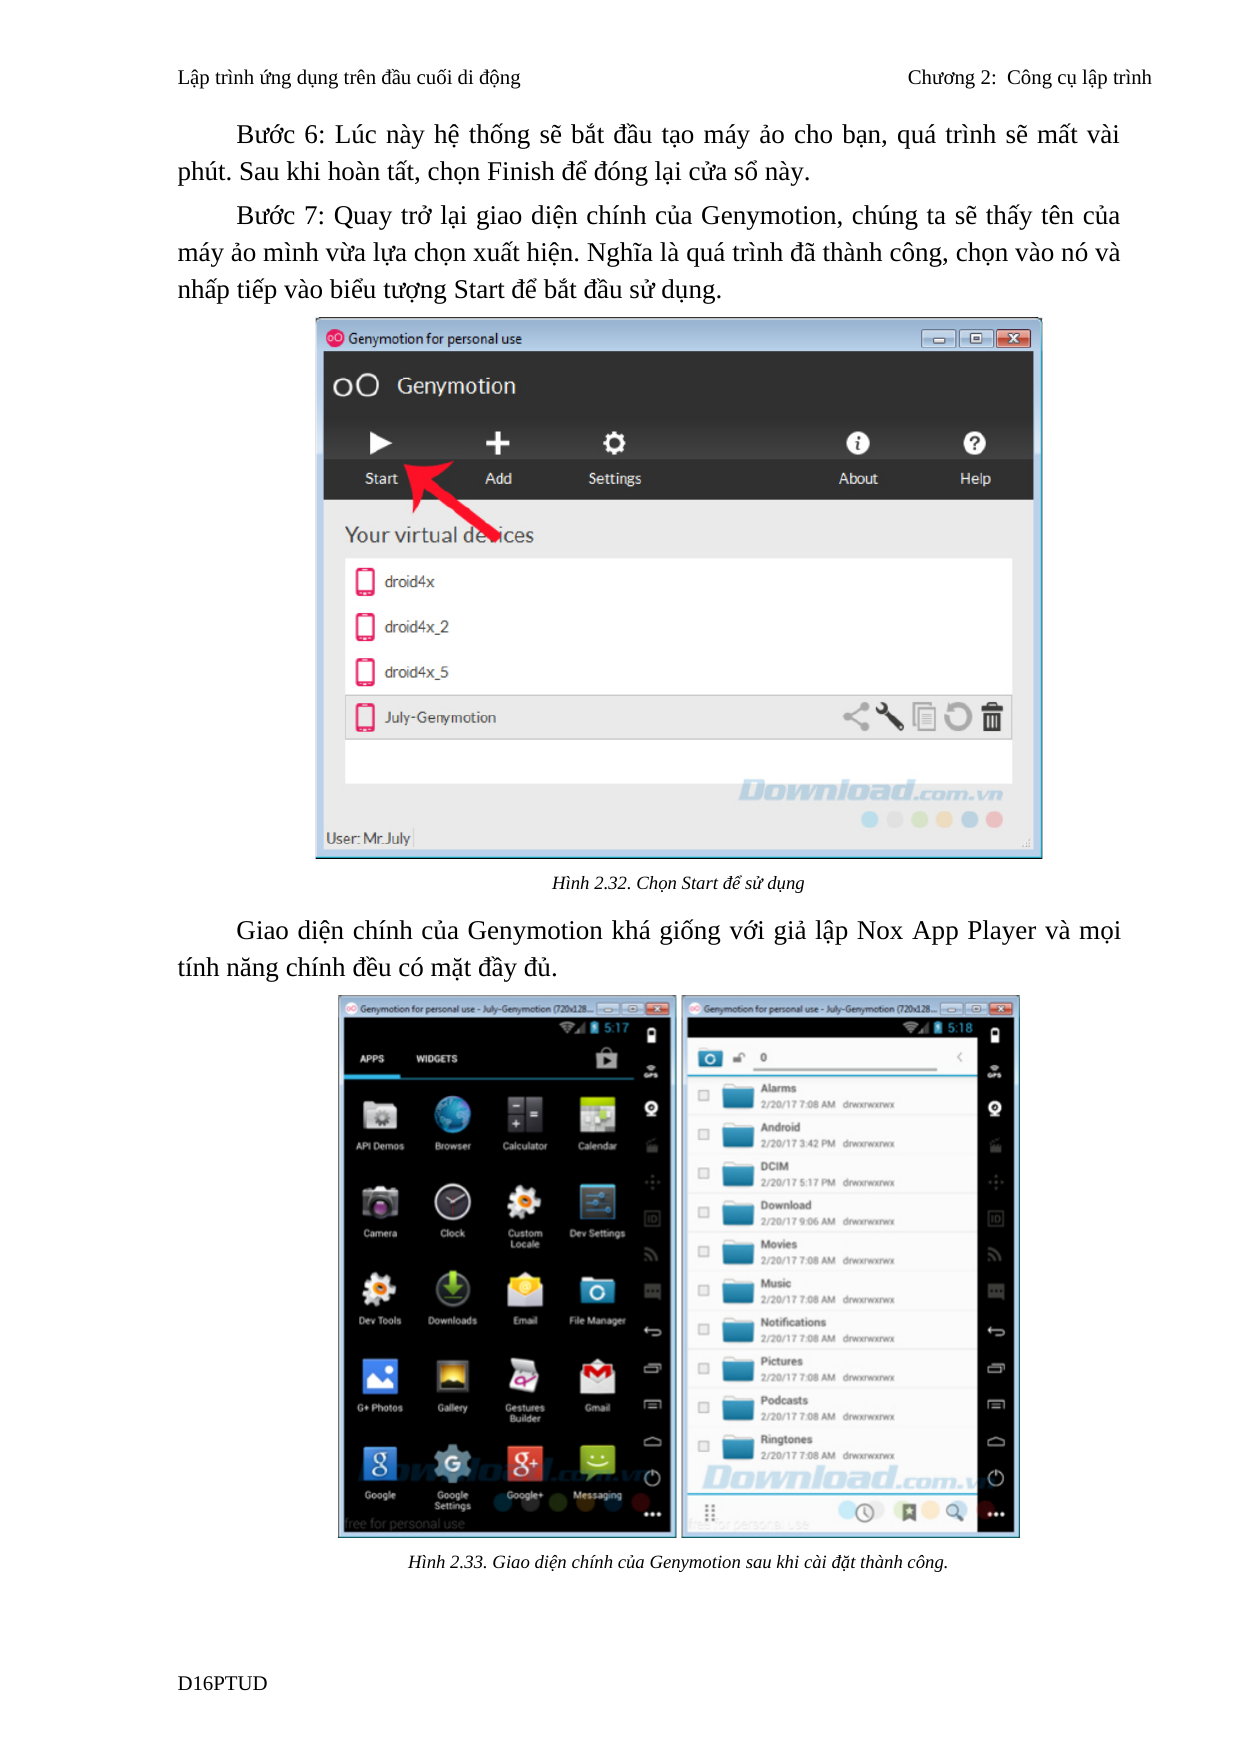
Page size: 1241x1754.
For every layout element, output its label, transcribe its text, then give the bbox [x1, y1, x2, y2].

picture [337, 995, 1021, 1539]
text Bước 6: Lúc này hệ thống sẽ bắt đầu tạo máy ảo cho bạn, quá trình sẽ mất vài phút. Sau khi hoàn tất, chọn Finish để đóng lại cửa sổ này. [177, 118, 1122, 187]
text Bước 7: Quay trở lại giao diện chính của Genymotion, chúng ta sẽ thấy tên của máy ảo mình vừa lựa chọn xuất hiện. Nghĩa là quá trình đã thành công, chọn vào nó và nhấp tiếp vào biểu tượng Start để bắt đầu sử dụng. [177, 199, 1122, 305]
text Giao diện chính của Genymotion khá giống với giả lập Nox App Player và mọi tính năng chính đều có mặt đầy đủ. [177, 914, 1122, 983]
picture [315, 317, 1043, 860]
